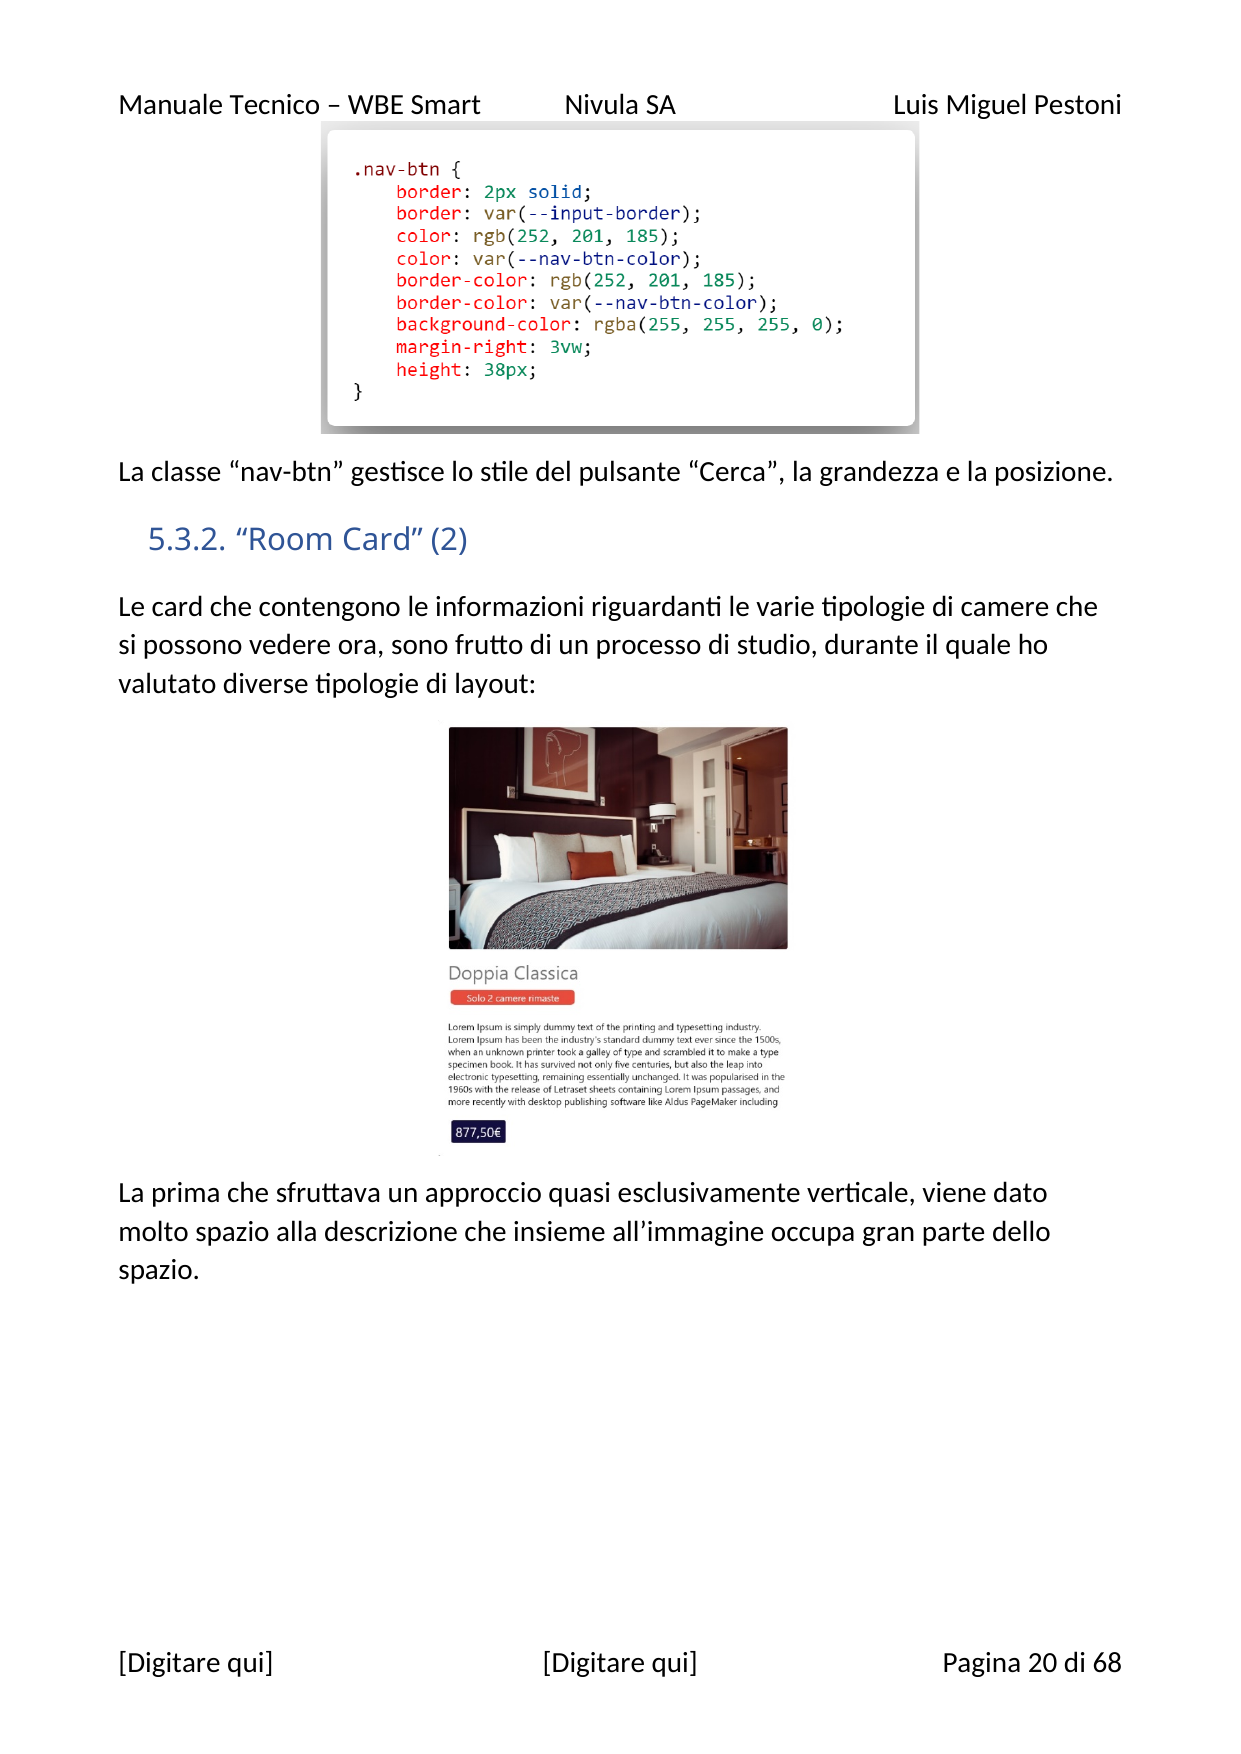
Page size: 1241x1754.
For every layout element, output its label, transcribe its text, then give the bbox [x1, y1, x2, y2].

picture [320, 121, 920, 434]
subtitle “Room Card” (2) [148, 517, 1122, 559]
text La classe “nav-btn” gestisce lo stile del pulsante “Cerca”, la grandezza e la posizione. [118, 453, 1122, 489]
picture [438, 720, 802, 1156]
text La prima che sfruttava un approccio quasi esclusivamente verticale, viene dato molto spazio alla descrizione che insieme all’immagine occupa gran parte dello spazio. [118, 1174, 1122, 1287]
text Le card che contengono le informazioni riguardanti le varie tipologie di camere che si possono vedere ora, sono frutto di un processo di studio, durante il quale ho valutato diverse tipologie di layout: [118, 588, 1122, 700]
